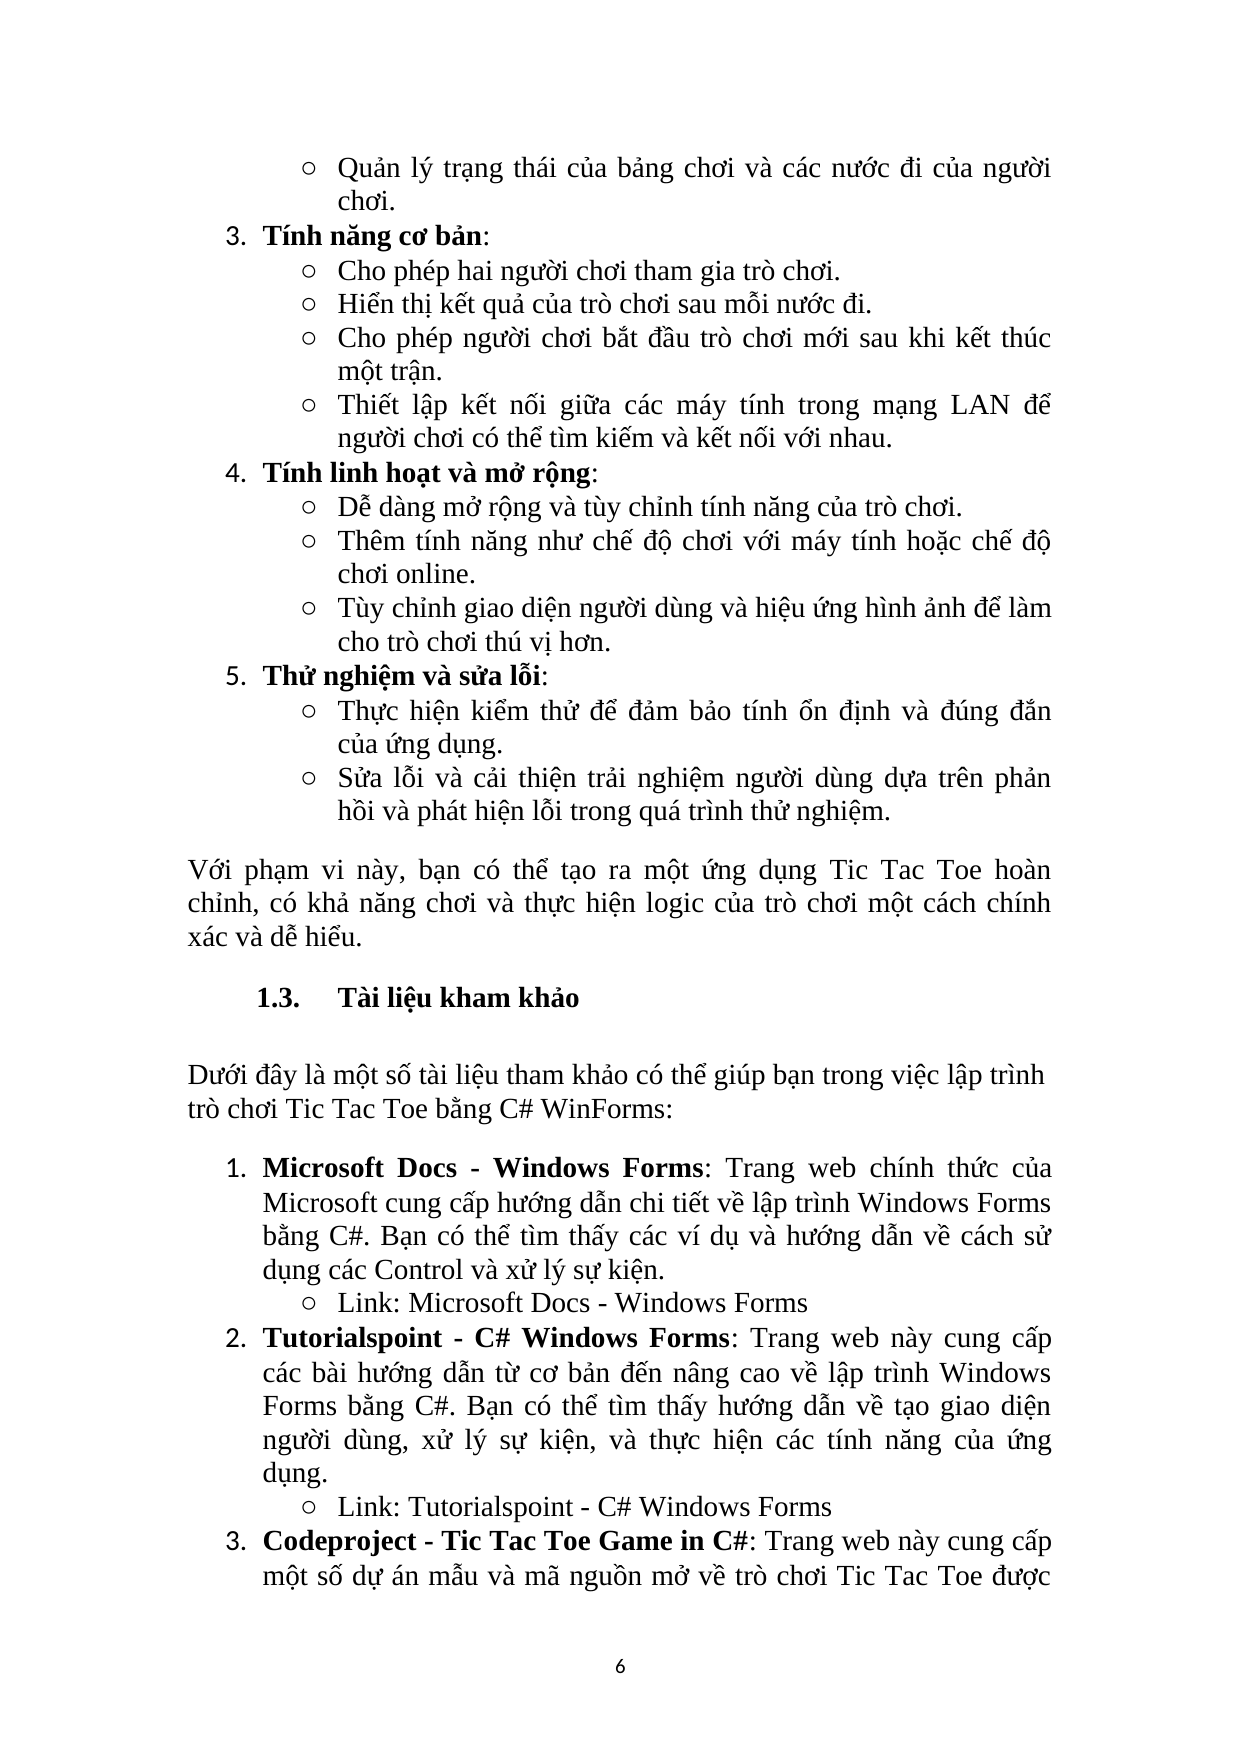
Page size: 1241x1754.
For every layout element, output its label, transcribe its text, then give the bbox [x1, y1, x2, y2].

list Microsoft Docs - Windows Forms: Trang web chính thức của Microsoft cung cấp hướng dẫn chi tiết về lập trình Windows Forms bằng C#. Bạn có thể tìm thấy các ví dụ và hướng dẫn về cách sử dụng các Control và xử lý sự kiện. [225, 1149, 1053, 1286]
list Thiết lập kết nối giữa các máy tính trong mạng LAN để người chơi có thể tìm kiếm và kết nối với nhau. [300, 387, 1053, 454]
list Link: Tutorialspoint - C# Windows Forms [300, 1489, 1053, 1522]
list Link: Microsoft Docs - Windows Forms [300, 1286, 1053, 1319]
list Quản lý trạng thái của bảng chơi và các nước đi của người chơi. [300, 150, 1053, 217]
list Tutorialspoint - C# Windows Forms: Trang web này cung cấp các bài hướng dẫn từ cơ bản đến nâng cao về lập trình Windows Forms bằng C#. Bạn có thể tìm thấy hướng dẫn về tạo giao diện người dùng, xử lý sự kiện, và thực hiện các tính năng của ứng dụng. [225, 1319, 1053, 1489]
list Sửa lỗi và cải thiện trải nghiệm người dùng dựa trên phản hồi và phát hiện lỗi trong quá trình thử nghiệm. [300, 760, 1053, 827]
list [225, 1522, 1053, 1592]
list Tùy chỉnh giao diện người dùng và hiệu ứng hình ảnh để làm cho trò chơi thú vị hơn. [300, 590, 1053, 657]
list Thực hiện kiểm thử để đảm bảo tính ổn định và đúng đắn của ứng dụng. [300, 693, 1053, 760]
list Dễ dàng mở rộng và tùy chỉnh tính năng của trò chơi. [300, 489, 1053, 523]
list Thử nghiệm và sửa lỗi: [225, 657, 1053, 693]
text Dưới đây là một số tài liệu tham khảo có thể giúp bạn trong việc lập trình trò chơi Tic Tac Toe bằng C# WinForms: [187, 1057, 1053, 1124]
list Cho phép người chơi bắt đầu trò chơi mới sau khi kết thúc một trận. [300, 320, 1053, 387]
list Tính linh hoạt và mở rộng: [225, 454, 1053, 489]
subtitle Tài liệu kham khảo [300, 980, 1053, 1013]
text Với phạm vi này, bạn có thể tạo ra một ứng dụng Tic Tac Toe hoàn chỉnh, có khả năng chơi và thực hiện logic của trò chơi một cách chính xác và dễ hiểu. [187, 852, 1053, 953]
list Thêm tính năng như chế độ chơi với máy tính hoặc chế độ chơi online. [300, 523, 1053, 590]
list Cho phép hai người chơi tham gia trò chơi. [300, 253, 1053, 286]
list Tính năng cơ bản: [225, 217, 1053, 253]
list Hiển thị kết quả của trò chơi sau mỗi nước đi. [300, 286, 1053, 320]
